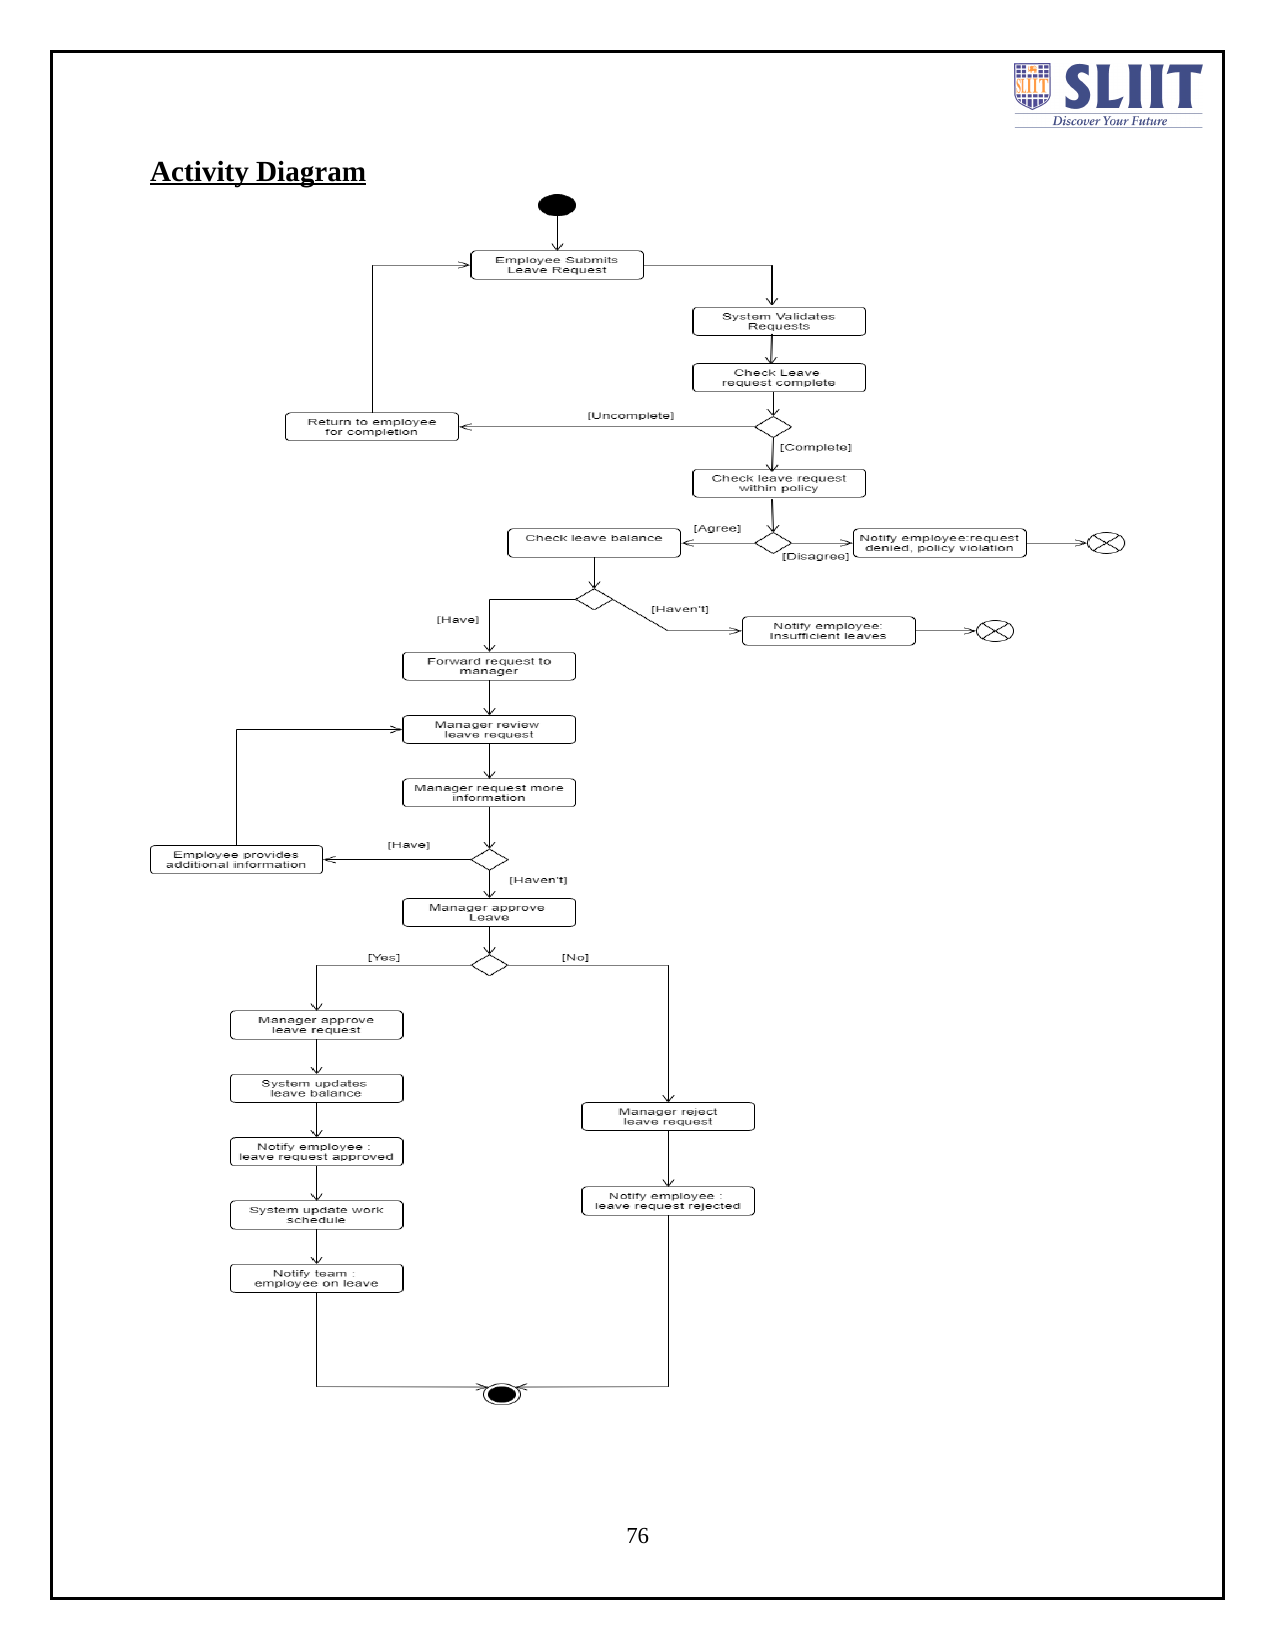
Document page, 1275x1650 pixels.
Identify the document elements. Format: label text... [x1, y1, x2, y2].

picture [150, 194, 1125, 1405]
subtitle Activity Diagram [150, 154, 1125, 188]
picture [1014, 63, 1203, 128]
